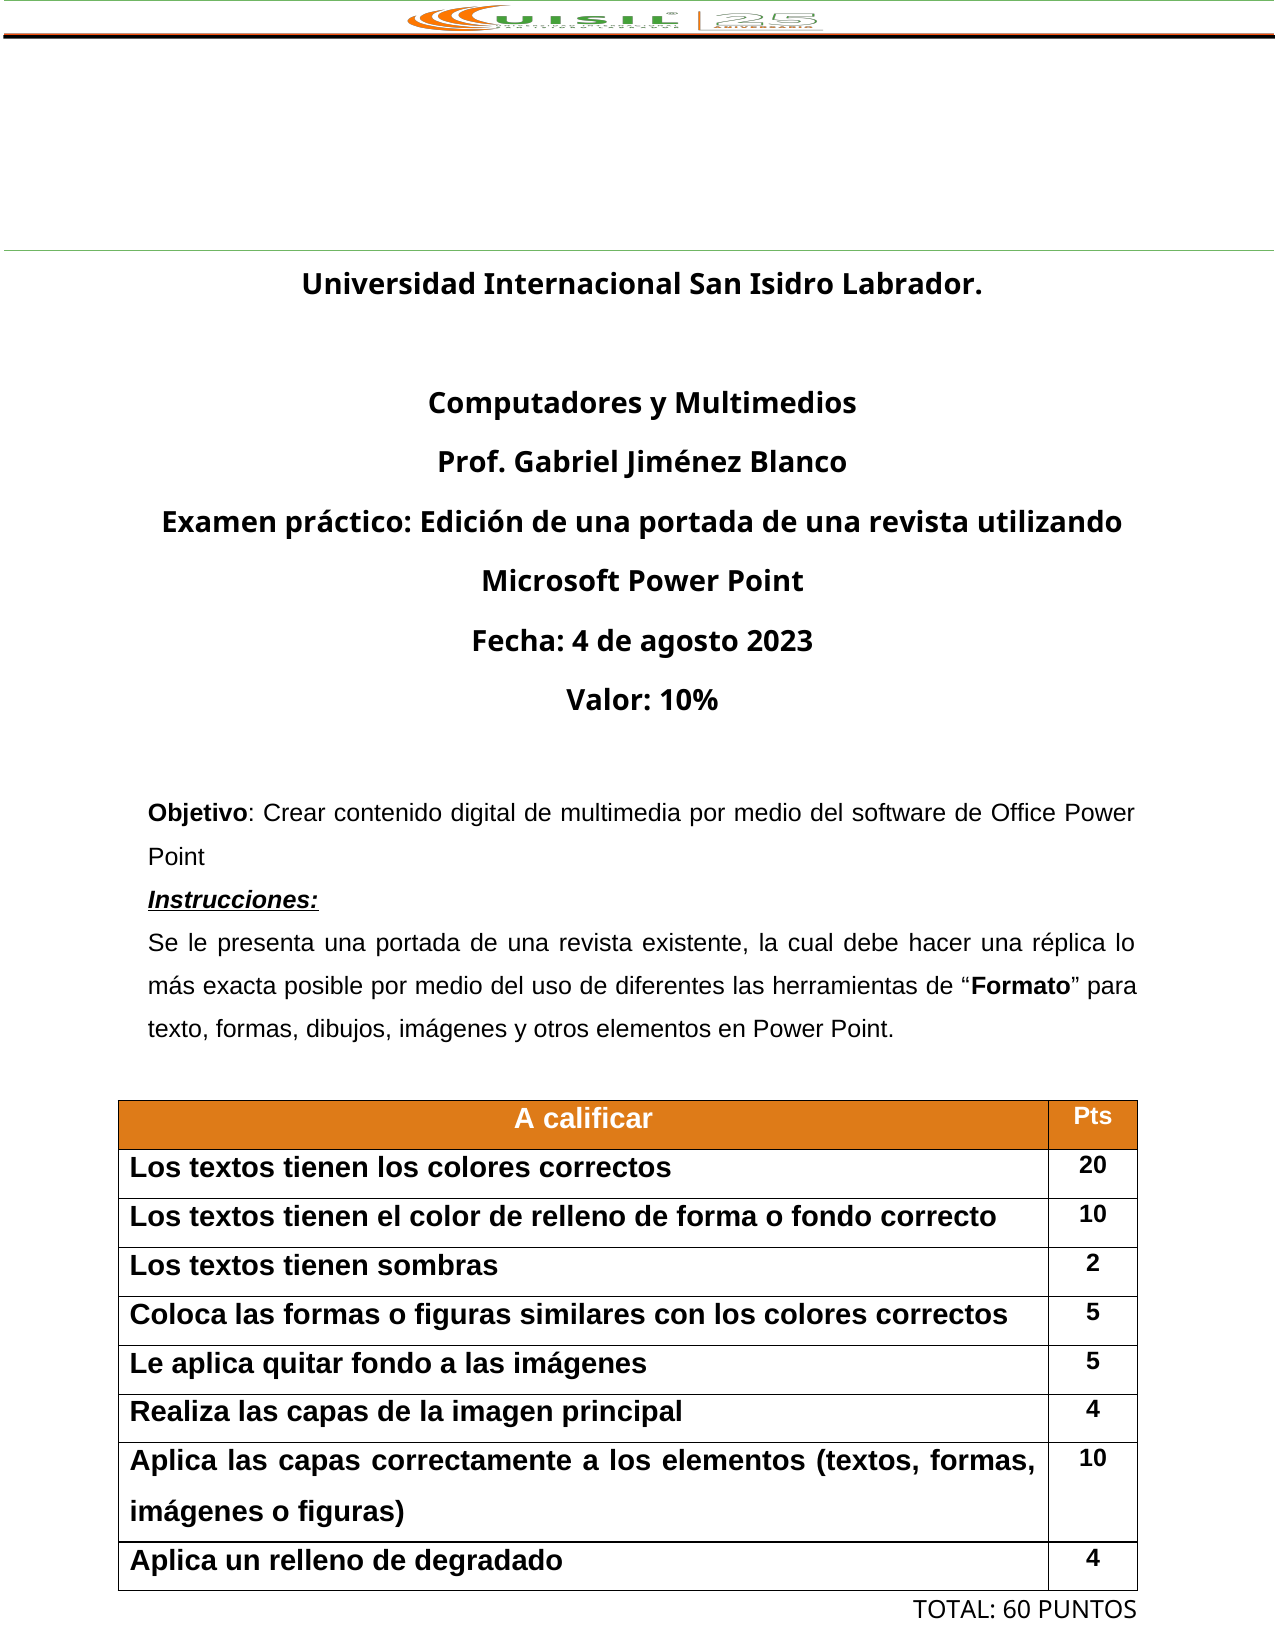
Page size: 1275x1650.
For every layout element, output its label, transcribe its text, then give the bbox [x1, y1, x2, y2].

table_cell 4 [1049, 1543, 1137, 1590]
text Valor: 10% [148, 679, 1137, 719]
table_cell Los textos tienen el color de relleno de forma o fondo correcto [119, 1199, 1048, 1247]
table_cell 10 [1049, 1199, 1137, 1247]
text Prof. Gabriel Jiménez Blanco [148, 442, 1137, 481]
text Fecha: 4 de agosto 2023 [148, 620, 1137, 660]
table_cell 20 [1049, 1150, 1137, 1198]
text Computadores y Multimedios [148, 382, 1137, 422]
table_cell 10 [1049, 1443, 1137, 1541]
table_header A calificar [119, 1101, 1048, 1149]
table_cell Los textos tienen sombras [119, 1248, 1048, 1296]
table_cell Aplica un relleno de degradado [119, 1543, 1048, 1590]
table_cell Aplica las capas correctamente a los elementos (textos, formas, imágenes o figuras) [119, 1443, 1048, 1541]
text Se le presenta una portada de una revista existente, la cual debe hacer una réplica lo más exacta posible por medio del uso de diferentes las herramientas de “Formato” para texto, formas, dibujos, imágenes y otros elementos en Power Point. [148, 928, 1137, 1043]
text Instrucciones: [148, 885, 1137, 913]
table_cell 5 [1049, 1297, 1137, 1344]
table_cell Los textos tienen los colores correctos [119, 1150, 1048, 1198]
table_cell 4 [1049, 1395, 1137, 1442]
text TOTAL: 60 PUNTOS [148, 1591, 1137, 1625]
picture [3, 0, 1275, 251]
table_cell Coloca las formas o figuras similares con los colores correctos [119, 1297, 1048, 1344]
text Universidad Internacional San Isidro Labrador. [148, 263, 1137, 303]
table_cell Realiza las capas de la imagen principal [119, 1395, 1048, 1442]
table_cell Le aplica quitar fondo a las imágenes [119, 1346, 1048, 1393]
text Examen práctico: Edición de una portada de una revista utilizando Microsoft Power Point [148, 501, 1137, 600]
text Objetivo: Crear contenido digital de multimedia por medio del software de Office Power Point [148, 798, 1137, 870]
table_cell 5 [1049, 1346, 1137, 1393]
table_header Pts [1049, 1101, 1137, 1149]
table_cell 2 [1049, 1248, 1137, 1296]
